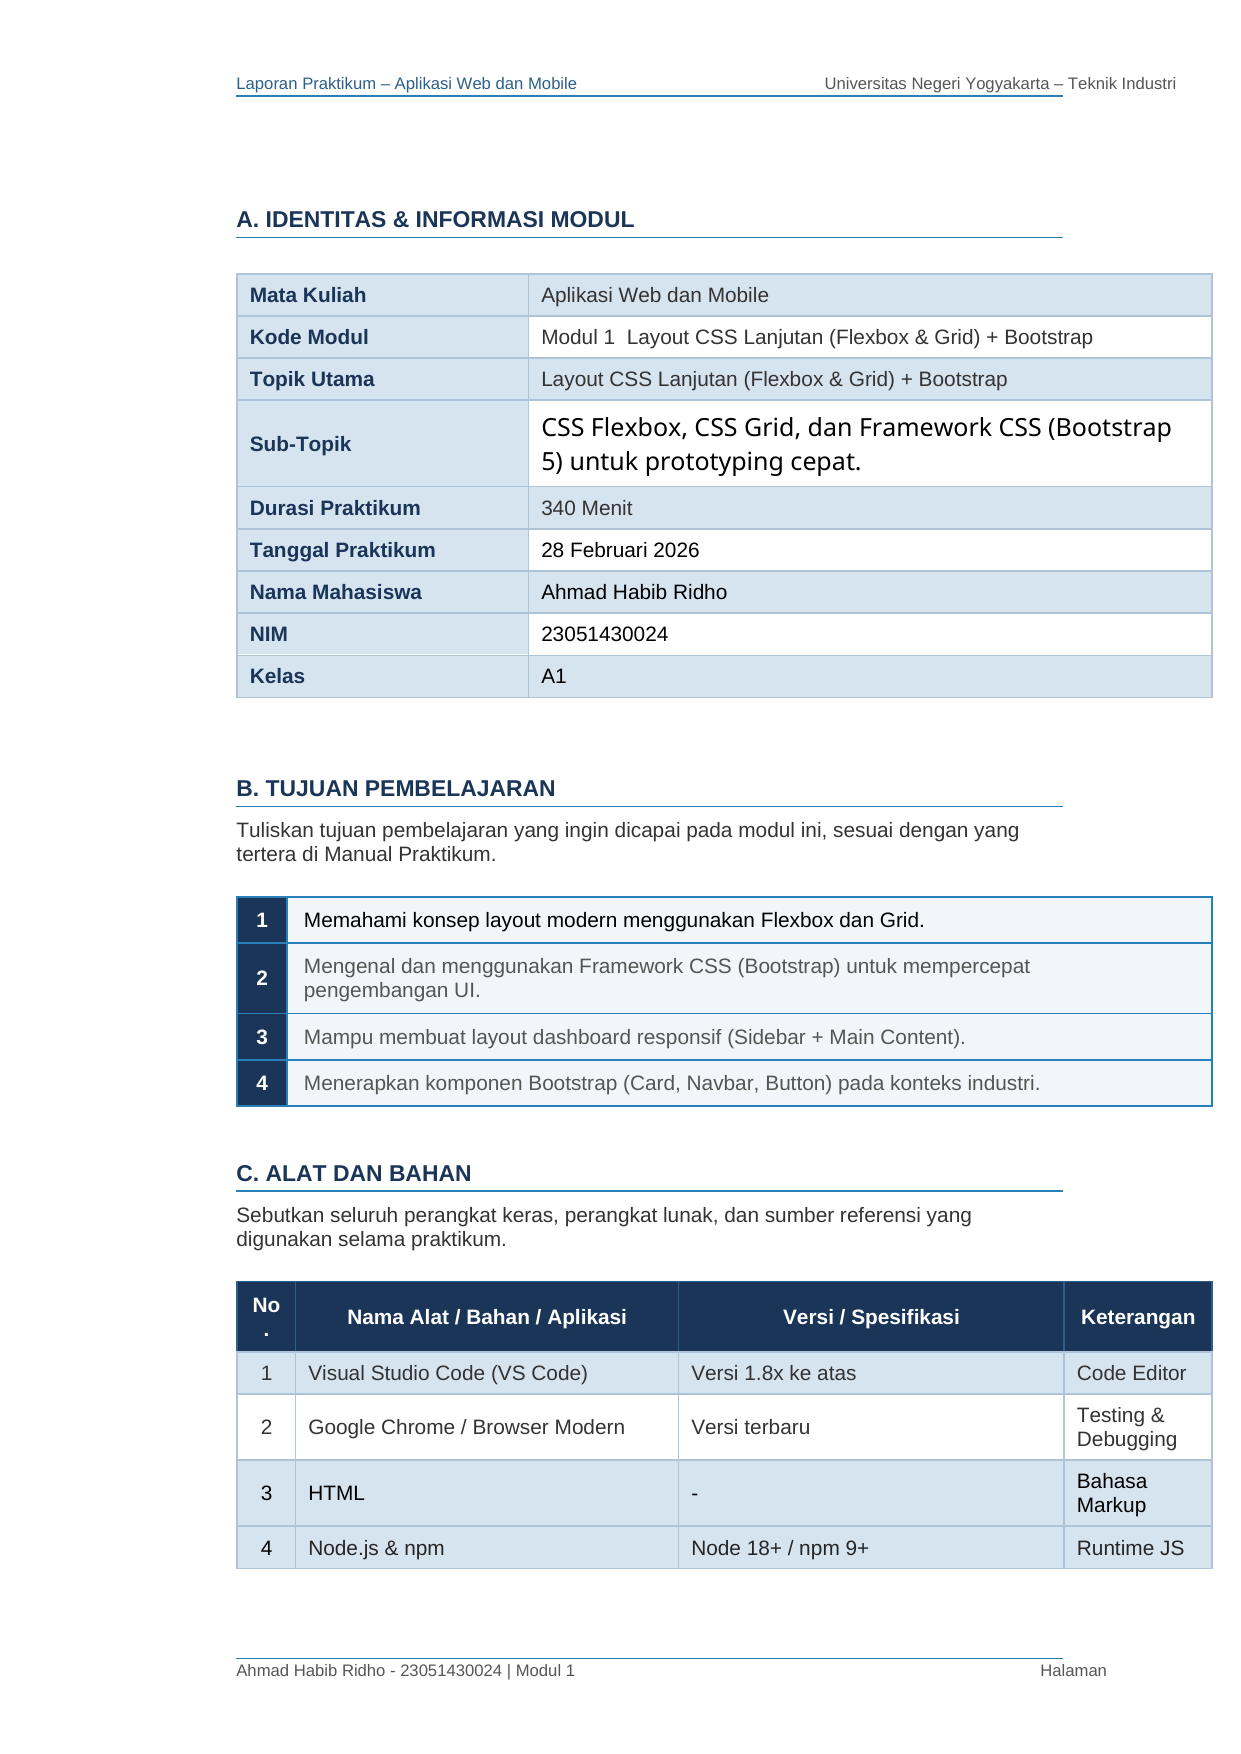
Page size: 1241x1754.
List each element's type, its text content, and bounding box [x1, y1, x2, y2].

table_header Aplikasi Web dan Mobile [529, 275, 1211, 315]
text A. IDENTITAS & INFORMASI MODUL [236, 206, 1063, 237]
table_cell Visual Studio Code (VS Code) [296, 1353, 678, 1393]
table_cell 23051430024 [529, 614, 1211, 654]
table_cell Bahasa Markup [1065, 1461, 1211, 1525]
table_cell Node.js & npm [296, 1527, 678, 1568]
table_cell 3 [238, 1461, 295, 1525]
table_header Keterangan [1065, 1282, 1211, 1351]
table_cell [1065, 1527, 1211, 1568]
table_cell Layout CSS Lanjutan (Flexbox & Grid) + Bootstrap [529, 359, 1211, 399]
table_cell Versi terbaru [679, 1395, 1063, 1459]
table_cell 28 Februari 2026 [529, 530, 1211, 570]
table_header Mata Kuliah [238, 275, 528, 315]
table_cell Nama Mahasiswa [238, 572, 528, 612]
table_cell NIM [238, 614, 528, 654]
table_cell Mampu membuat layout dashboard responsif (Sidebar + Main Content). [288, 1014, 1211, 1059]
text Sebutkan seluruh perangkat keras, perangkat lunak, dan sumber referensi yang digunakan selama praktikum. [236, 1202, 1063, 1250]
table_cell Mengenal dan menggunakan Framework CSS (Bootstrap) untuk mempercepat pengembangan UI. [288, 944, 1211, 1013]
table_cell Google Chrome / Browser Modern [296, 1395, 678, 1459]
text B. TUJUAN PEMBELAJARAN [236, 775, 1063, 806]
table_cell - [679, 1461, 1063, 1525]
table_cell Sub-Topik [238, 401, 528, 486]
table_cell Modul 1 Layout CSS Lanjutan (Flexbox & Grid) + Bootstrap [529, 317, 1211, 357]
table_cell HTML [296, 1461, 678, 1525]
table_cell Menerapkan komponen Bootstrap (Card, Navbar, Button) pada konteks industri. [288, 1061, 1211, 1105]
table_cell 3 [238, 1014, 286, 1059]
table_cell Versi 1.8x ke atas [679, 1353, 1063, 1393]
table_cell Kelas [238, 656, 528, 697]
table_header Versi / Spesifikasi [679, 1282, 1063, 1351]
table_cell 2 [238, 1395, 295, 1459]
table_header Nama Alat / Bahan / Aplikasi [296, 1282, 678, 1351]
table_cell 340 Menit [529, 487, 1211, 528]
table_cell Tanggal Praktikum [238, 530, 528, 570]
table_header Memahami konsep layout modern menggunakan Flexbox dan Grid. [288, 898, 1211, 942]
table_cell 4 [238, 1527, 295, 1568]
text Tuliskan tujuan pembelajaran yang ingin dicapai pada modul ini, sesuai dengan yang tertera di Manual Praktikum. [236, 818, 1063, 866]
table_cell A1 [529, 656, 1211, 697]
table_cell Node 18+ / npm 9+ [679, 1527, 1063, 1568]
table_cell Ahmad Habib Ridho [529, 572, 1211, 612]
text C. ALAT DAN BAHAN [236, 1160, 1063, 1190]
table_cell Code Editor [1065, 1353, 1211, 1393]
table_cell 2 [238, 944, 286, 1013]
table_cell Kode Modul [238, 317, 528, 357]
table_header No. [238, 1282, 295, 1351]
table_cell CSS Flexbox, CSS Grid, dan Framework CSS (Bootstrap 5) untuk prototyping cepat. [529, 401, 1211, 486]
table_cell 4 [238, 1061, 286, 1105]
table_cell 1 [238, 1353, 295, 1393]
table_header 1 [238, 898, 286, 942]
table_cell Durasi Praktikum [238, 487, 528, 528]
table_cell Topik Utama [238, 359, 528, 399]
table_cell Testing & Debugging [1065, 1395, 1211, 1459]
